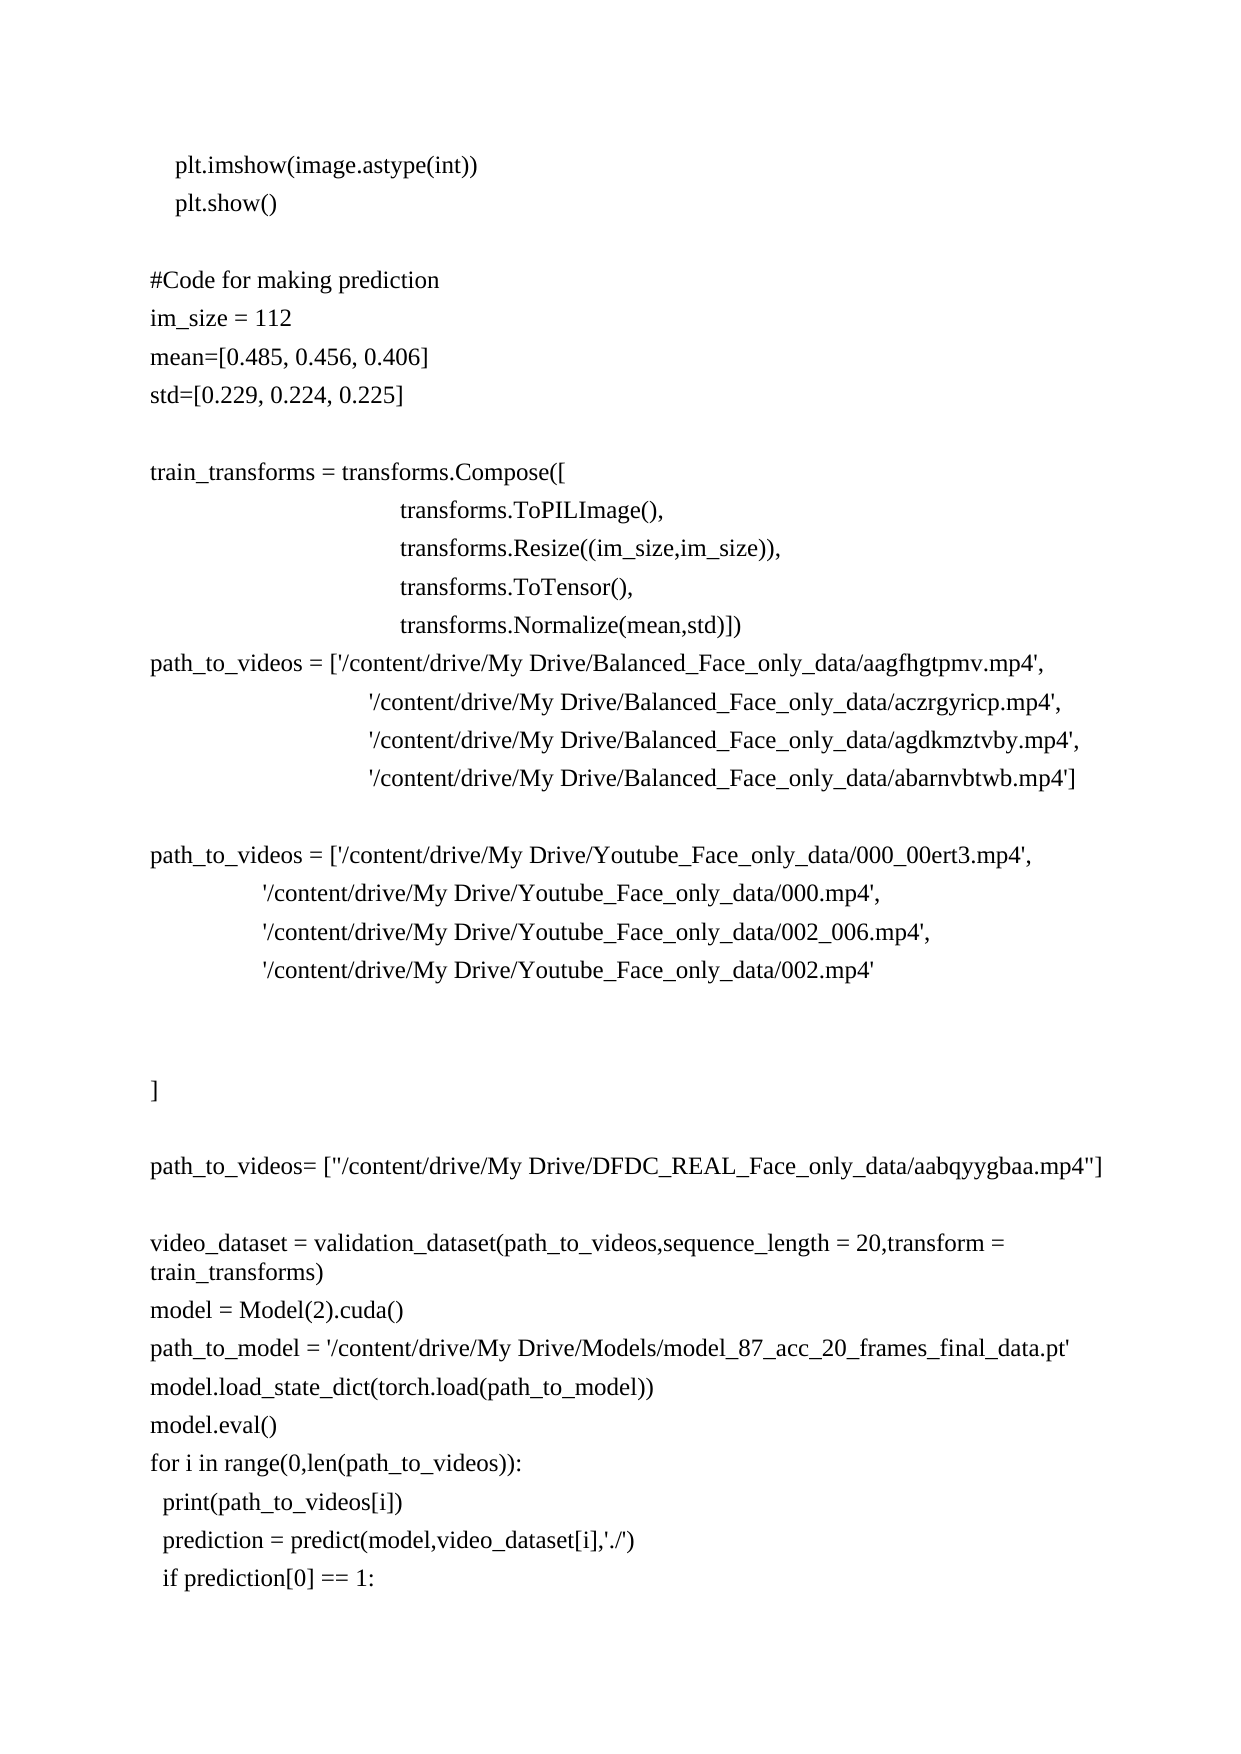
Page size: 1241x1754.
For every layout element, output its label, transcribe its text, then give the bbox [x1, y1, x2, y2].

subtitle '/content/drive/My Drive/Youtube_Face_only_data/002_006.mp4', [150, 917, 1124, 945]
subtitle transforms.Normalize(mean,std)]) [150, 610, 1124, 639]
subtitle transforms.ToTensor(), [150, 572, 1124, 600]
subtitle model = Model(2).cuda() [150, 1295, 1124, 1324]
subtitle path_to_model = '/content/drive/My Drive/Models/model_87_acc_20_frames_final_data.pt' [150, 1333, 1124, 1362]
subtitle std=[0.229, 0.224, 0.225] [150, 380, 1124, 409]
subtitle '/content/drive/My Drive/Balanced_Face_only_data/abarnvbtwb.mp4'] [150, 763, 1124, 792]
subtitle path_to_videos = ['/content/drive/My Drive/Balanced_Face_only_data/aagfhgtpmv.mp4', [150, 648, 1124, 677]
subtitle ] [150, 1075, 1124, 1103]
subtitle plt.imshow(image.astype(int)) [150, 150, 1124, 179]
subtitle model.eval() [150, 1410, 1124, 1439]
subtitle if prediction[0] == 1: [150, 1563, 1124, 1592]
subtitle '/content/drive/My Drive/Balanced_Face_only_data/agdkmztvby.mp4', [150, 725, 1124, 754]
subtitle #Code for making prediction [150, 265, 1124, 294]
subtitle transforms.Resize((im_size,im_size)), [150, 533, 1124, 562]
subtitle video_dataset = validation_dataset(path_to_videos,sequence_length = 20,transform = train_transforms) [150, 1228, 1124, 1286]
subtitle print(path_to_videos[i]) [150, 1487, 1124, 1516]
subtitle '/content/drive/My Drive/Balanced_Face_only_data/aczrgyricp.mp4', [150, 687, 1124, 715]
subtitle model.load_state_dict(torch.load(path_to_model)) [150, 1372, 1124, 1401]
subtitle path_to_videos = ['/content/drive/My Drive/Youtube_Face_only_data/000_00ert3.mp4', [150, 840, 1124, 869]
subtitle im_size = 112 [150, 303, 1124, 332]
subtitle train_transforms = transforms.Compose([ [150, 457, 1124, 485]
subtitle path_to_videos= ["/content/drive/My Drive/DFDC_REAL_Face_only_data/aabqyygbaa.mp4"] [150, 1151, 1124, 1180]
subtitle '/content/drive/My Drive/Youtube_Face_only_data/002.mp4' [150, 955, 1124, 984]
subtitle prediction = predict(model,video_dataset[i],'./') [150, 1525, 1124, 1554]
subtitle plt.show() [150, 188, 1124, 217]
subtitle transforms.ToPILImage(), [150, 495, 1124, 524]
subtitle '/content/drive/My Drive/Youtube_Face_only_data/000.mp4', [150, 878, 1124, 907]
subtitle for i in range(0,len(path_to_videos)): [150, 1448, 1124, 1477]
subtitle mean=[0.485, 0.456, 0.406] [150, 342, 1124, 370]
